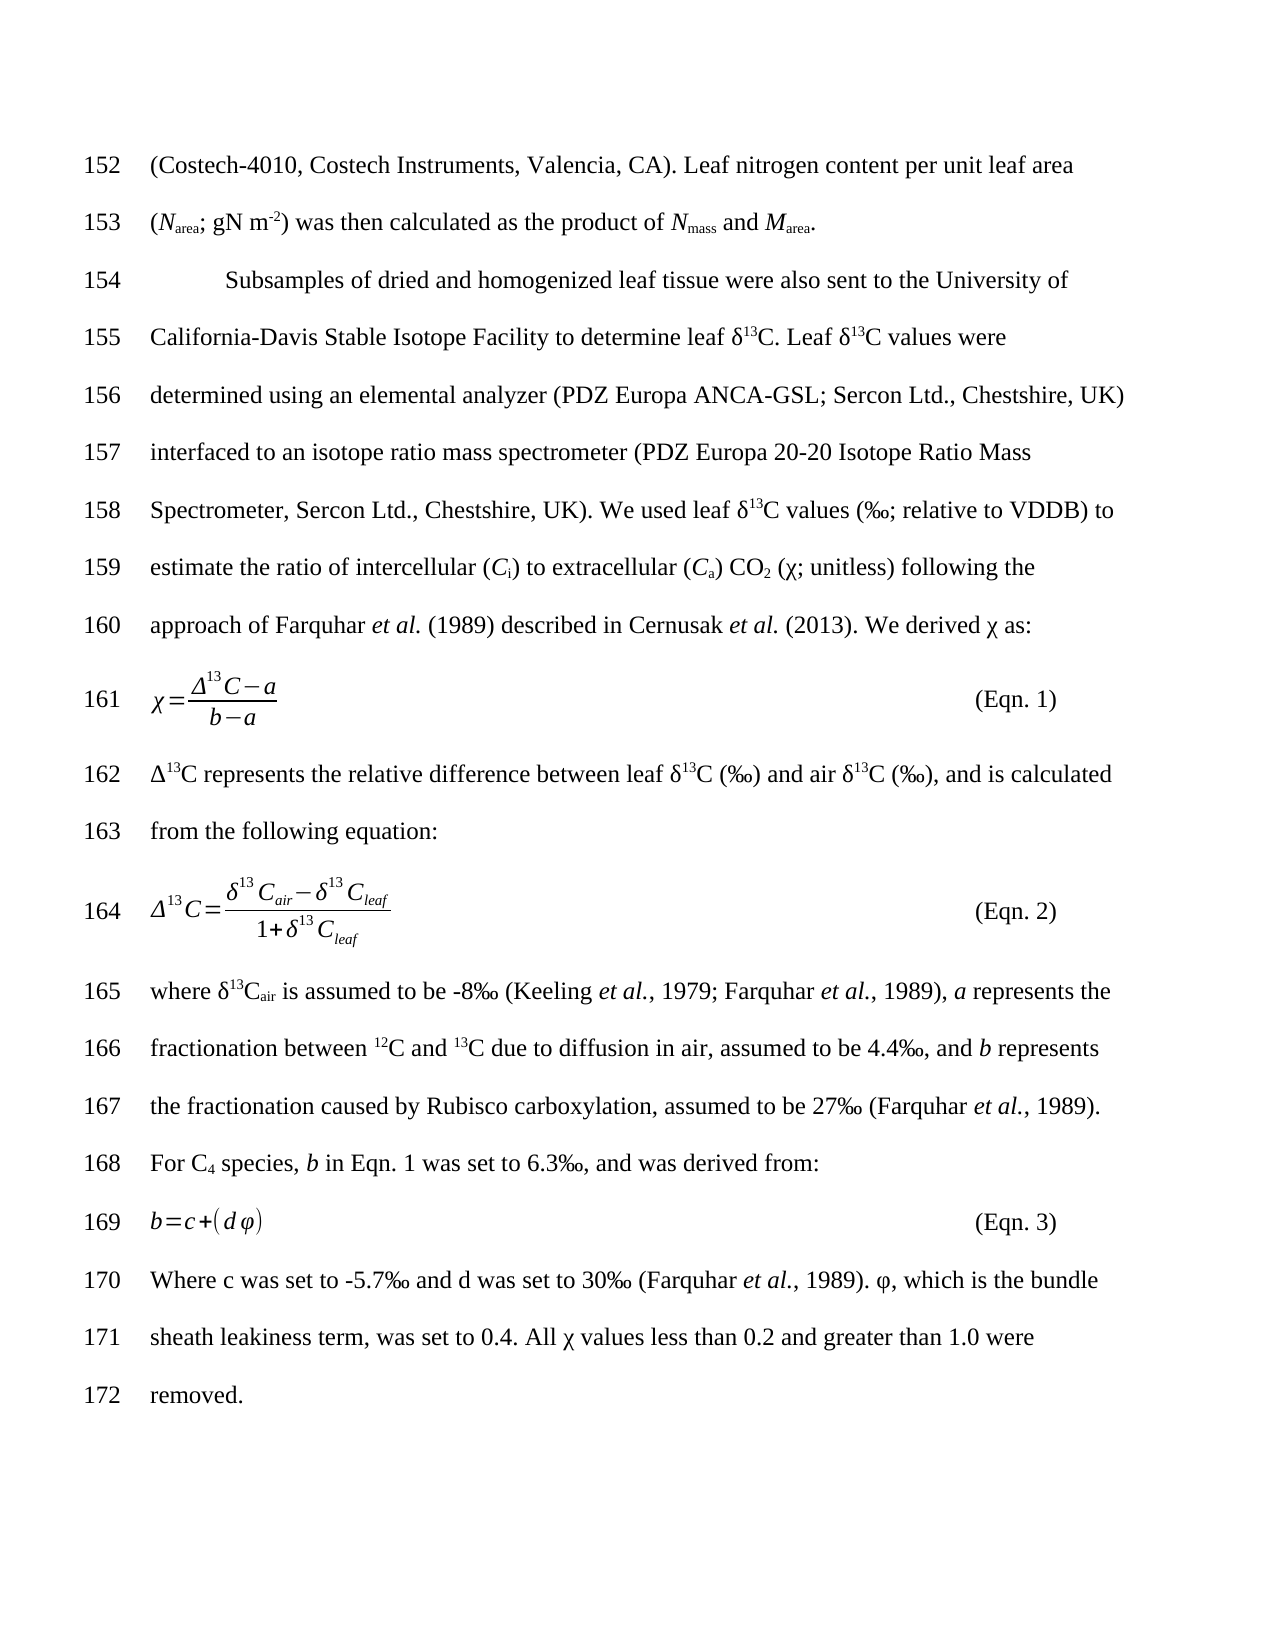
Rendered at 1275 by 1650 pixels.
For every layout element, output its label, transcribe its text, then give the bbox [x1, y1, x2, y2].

text (Eqn. 2) [150, 874, 1125, 947]
text Where c was set to -5.7‰ and d was set to 30‰ (Farquhar et al., 1989). φ, which is the bundle sheath leakiness term, was set to 0.4. All χ values less than 0.2 and greater than 1.0 were removed. [150, 1265, 1125, 1408]
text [150, 150, 1125, 236]
text where δ13Cair is assumed to be -8‰ (Keeling et al., 1979; Farquhar et al., 1989), a represents the fractionation between 12C and 13C due to diffusion in air, assumed to be 4.4‰, and b represents the fractionation caused by Rubisco carboxylation, assumed to be 27‰ (Farquhar et al., 1989). For C4 species, b in Eqn. 1 was set to 6.3‰, and was derived from: [150, 976, 1125, 1177]
text (Eqn. 3) [150, 1206, 1125, 1236]
text Subsamples of dried and homogenized leaf tissue were also sent to the University of California-Davis Stable Isotope Facility to determine leaf δ13C. Leaf δ13C values were determined using an elemental analyzer (PDZ Europa ANCA-GSL; Sercon Ltd., Chestshire, UK) interfaced to an isotope ratio mass spectrometer (PDZ Europa 20-20 Isotope Ratio Mass Spectrometer, Sercon Ltd., Chestshire, UK). We used leaf δ13C values (‰; relative to VDDB) to estimate the ratio of intercellular (Ci) to extracellular (Ca) CO2 (χ; unitless) following the approach of Farquhar et al. (1989) described in Cernusak et al. (2013). We derived χ as: [150, 265, 1125, 639]
text Δ13C represents the relative difference between leaf δ13C (‰) and air δ13C (‰), and is calculated from the following equation: [150, 759, 1125, 845]
text (Eqn. 1) [150, 667, 1125, 730]
